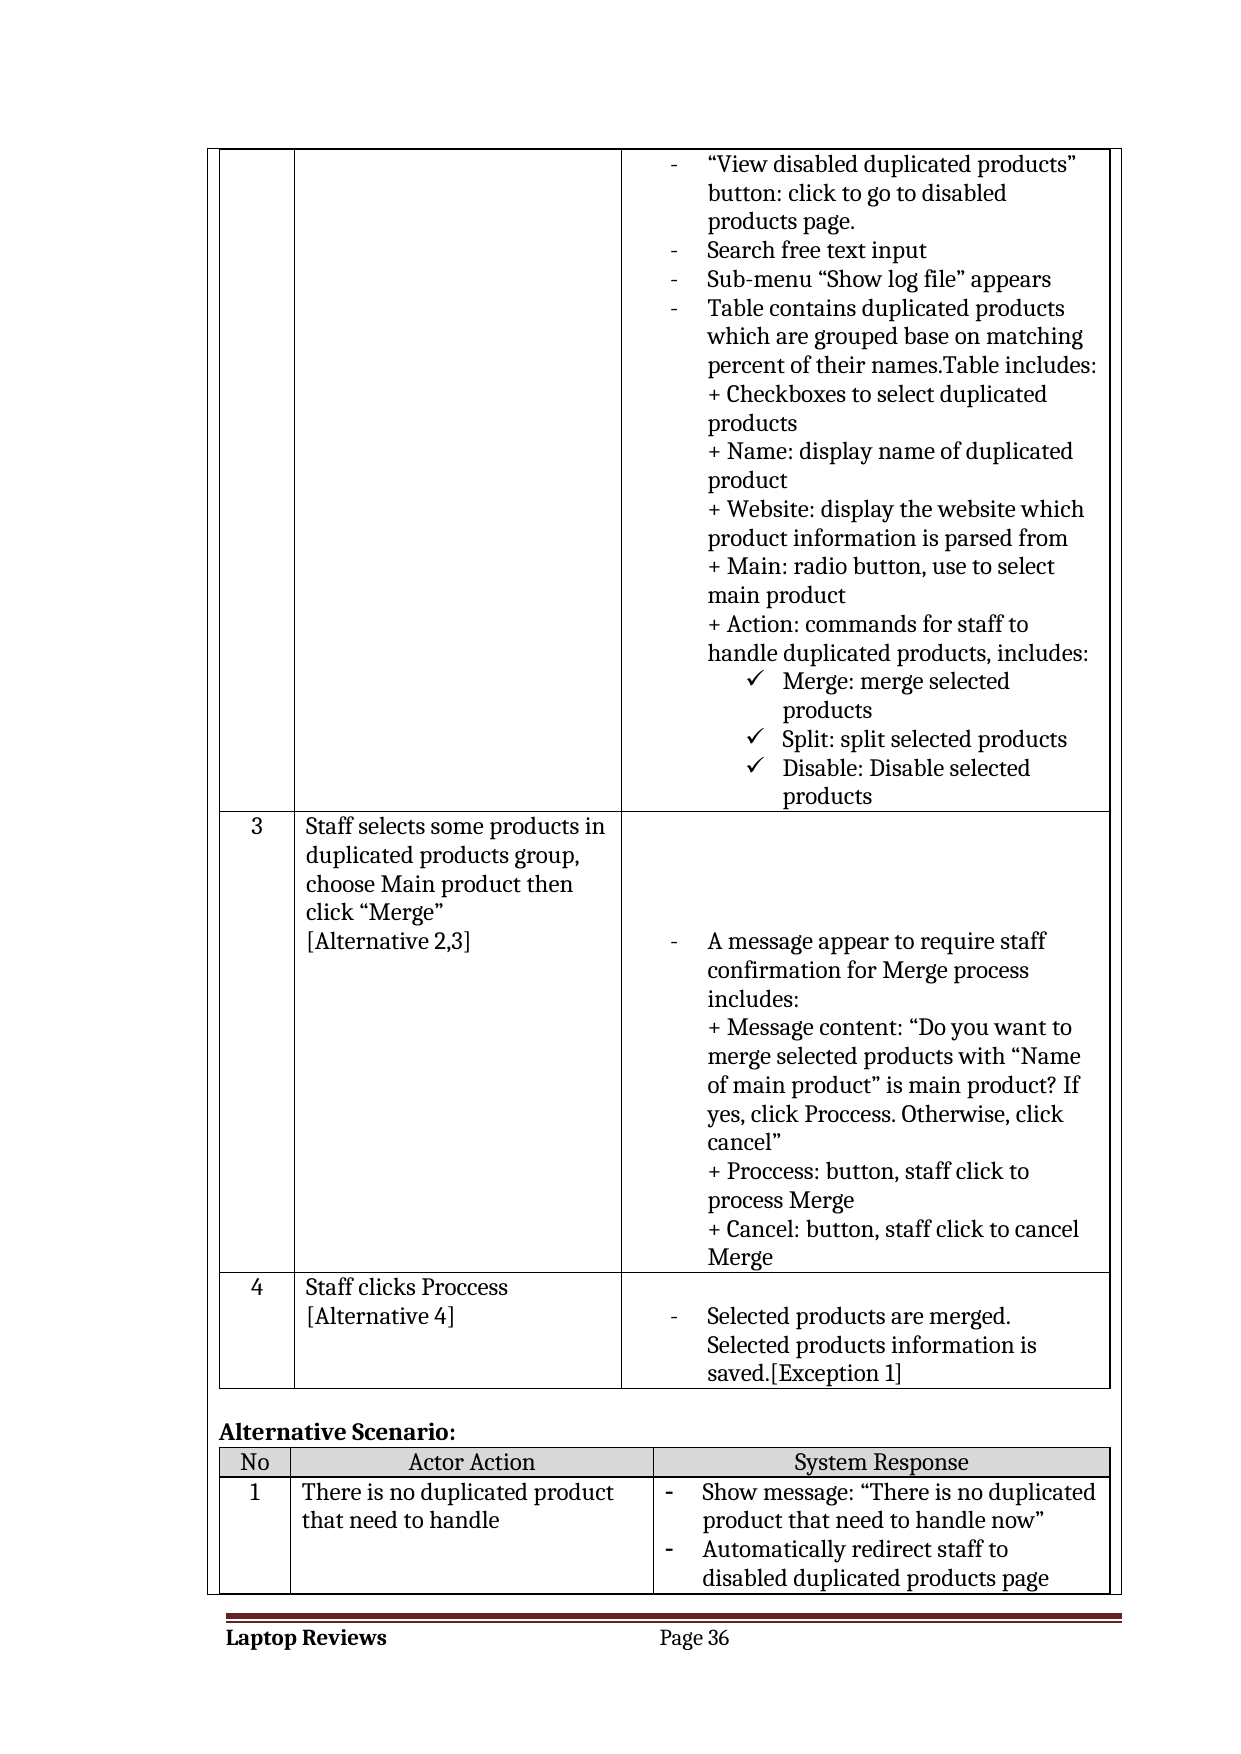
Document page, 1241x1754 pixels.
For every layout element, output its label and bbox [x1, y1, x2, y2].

table_cell [208, 149, 1121, 1593]
